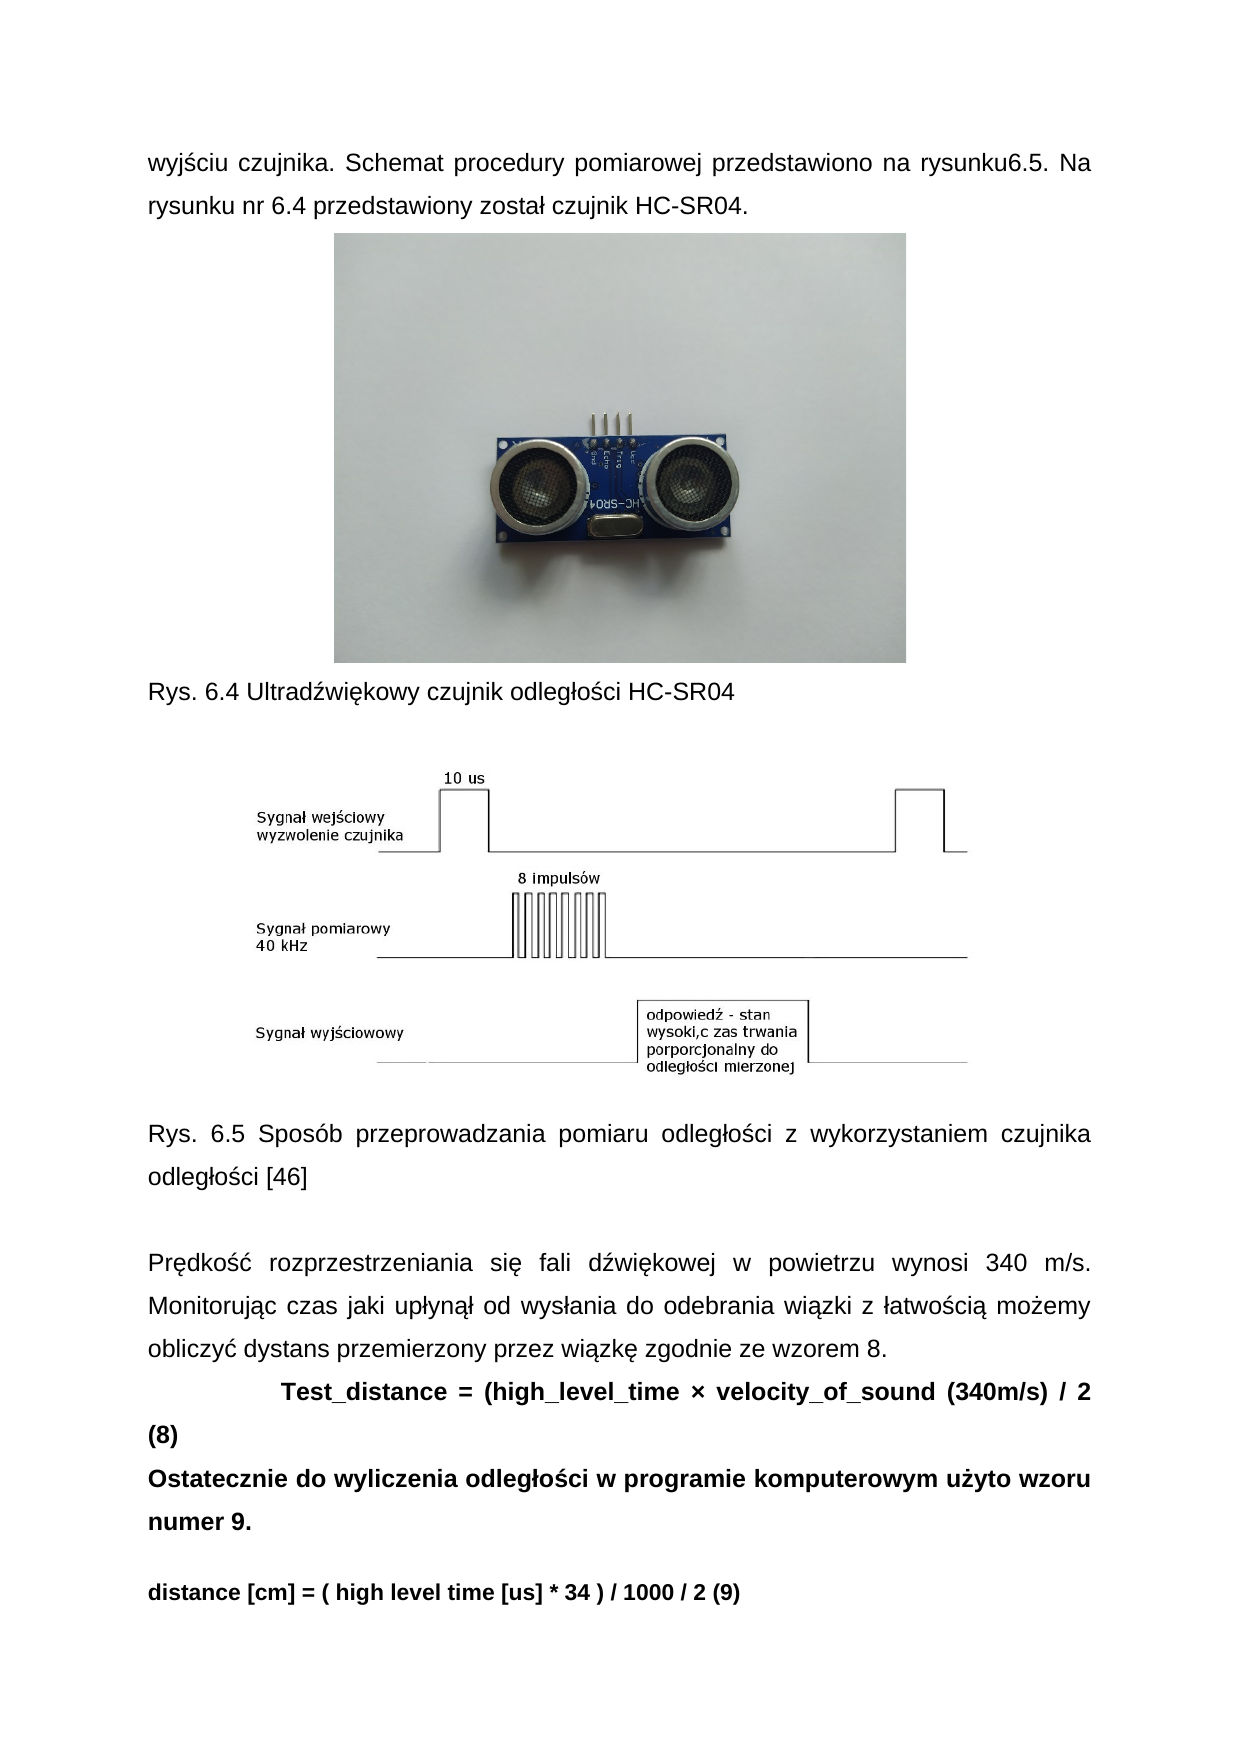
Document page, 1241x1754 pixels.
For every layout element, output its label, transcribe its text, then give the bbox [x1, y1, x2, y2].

picture [334, 233, 907, 663]
text Prędkość rozprzestrzeniania się fali dźwiękowej w powietrzu wynosi 340 m/s. Monitorując czas jaki upłynął od wysłania do odebrania wiązki z łatwością możemy obliczyć dystans przemierzony przez wiązkę zgodnie ze wzorem 8. [148, 1248, 1093, 1363]
text distance [cm] = ( high level time [us] * 34 ) / 1000 / 2 (9) [148, 1579, 1093, 1605]
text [148, 148, 1093, 219]
picture [250, 763, 991, 1105]
text Rys. 6.4 Ultradźwiękowy czujnik odległości HC-SR04 [148, 677, 1093, 706]
text Ostatecznie do wyliczenia odległości w programie komputerowym użyto wzoru numer 9. [148, 1463, 1093, 1535]
text Rys. 6.5 Sposób przeprowadzania pomiaru odległości z wykorzystaniem czujnika odległości [148, 1118, 1093, 1190]
text Test_distance = (high_level_time × velocity_of_sound (340m/s) / 2 (8) [148, 1377, 1093, 1449]
